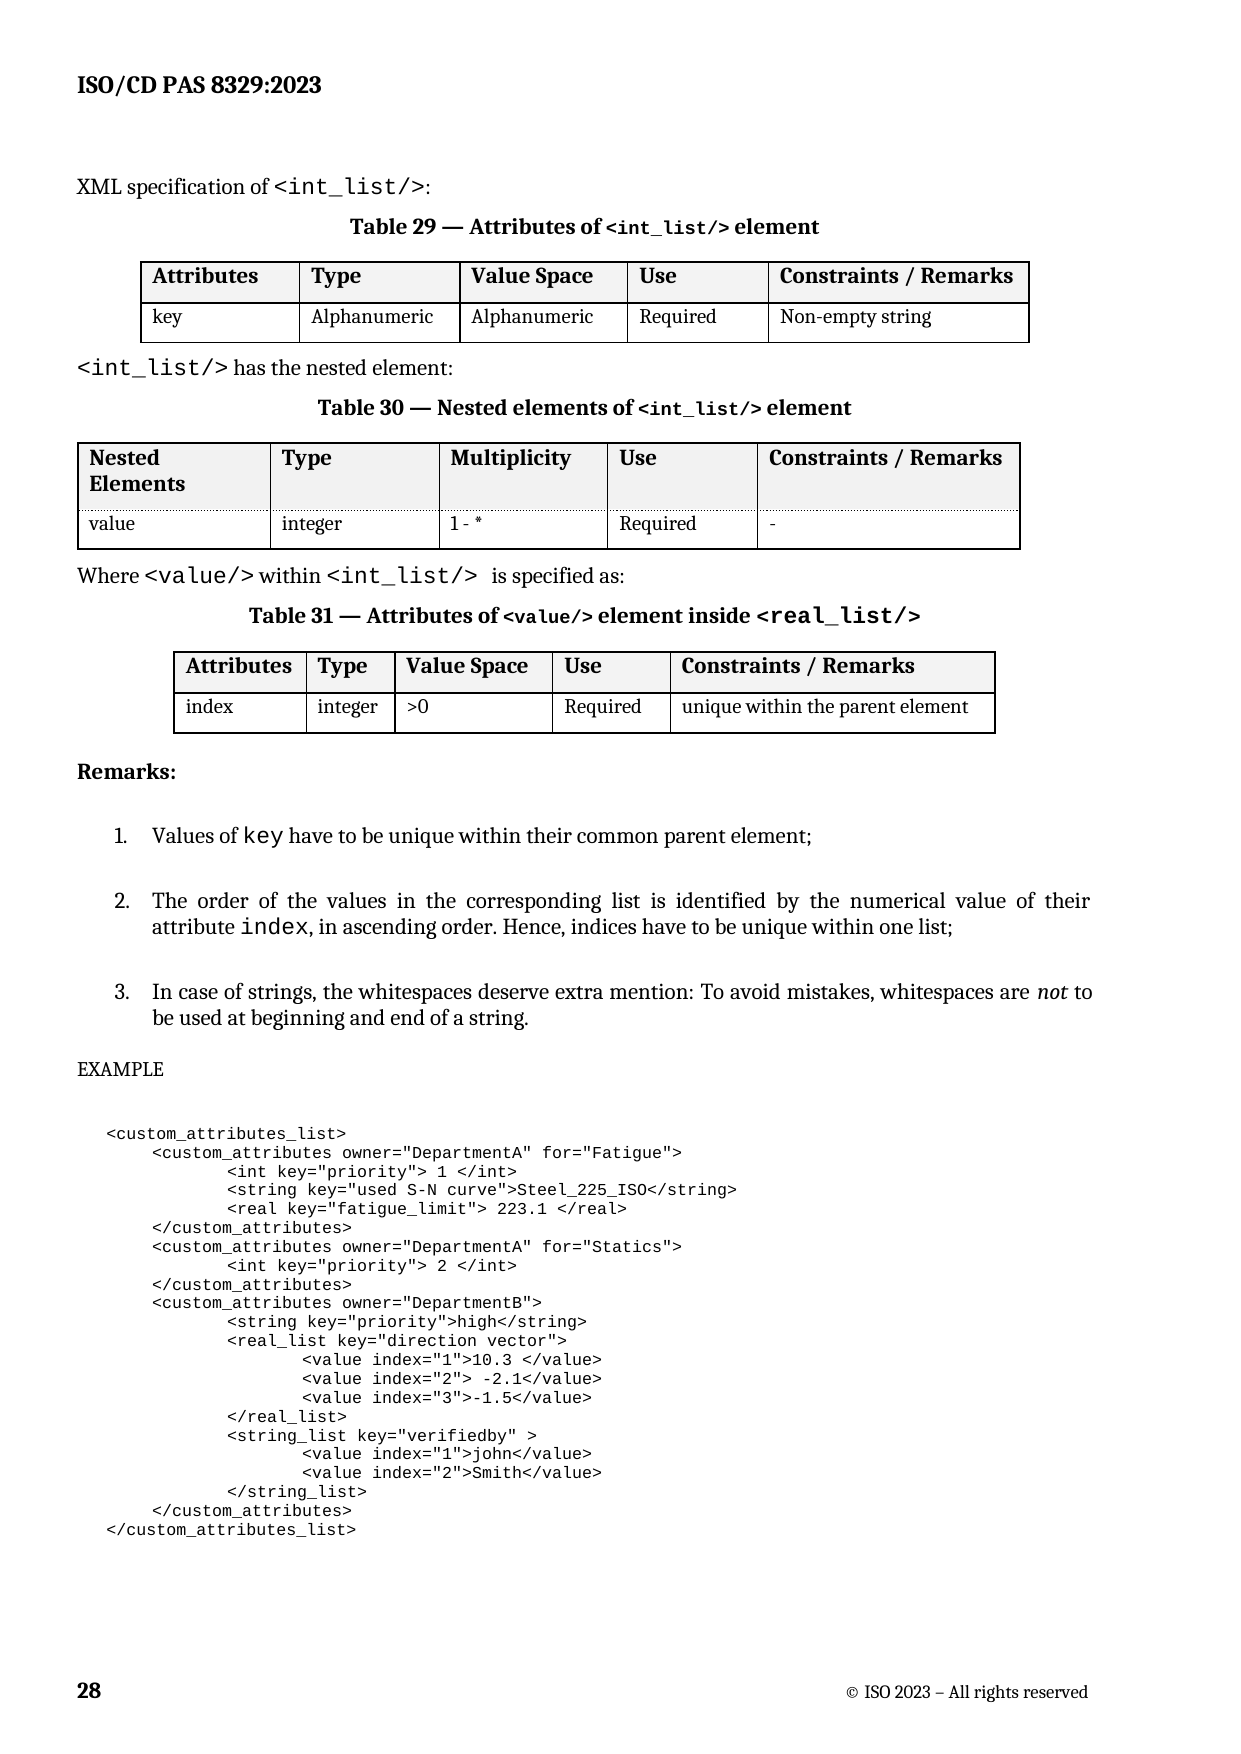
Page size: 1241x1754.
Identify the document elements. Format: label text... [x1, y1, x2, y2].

text <value index="2"> -2.1</value> [94, 1371, 1075, 1389]
text EXAMPLE [77, 1057, 1092, 1082]
text Where <value/> within <int_list/> is specified as: [77, 563, 1092, 590]
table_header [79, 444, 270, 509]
text <custom_attributes owner="DepartmentB"> [94, 1295, 1075, 1314]
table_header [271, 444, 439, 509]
text <value index="3">-1.5</value> [94, 1389, 1075, 1408]
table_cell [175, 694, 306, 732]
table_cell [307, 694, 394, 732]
text <real_list key="direction vector"> [94, 1333, 1075, 1352]
text </custom_attributes> [94, 1276, 1075, 1295]
text </custom_attributes> [94, 1502, 1075, 1521]
text <string key="priority">high</string> [94, 1314, 1075, 1333]
text <value index="2">Smith</value> [94, 1465, 1075, 1484]
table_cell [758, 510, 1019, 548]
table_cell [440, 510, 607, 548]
text <custom_attributes owner="DepartmentA" for="Statics"> [94, 1238, 1075, 1257]
text </string_list> [94, 1484, 1075, 1502]
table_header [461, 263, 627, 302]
list Values of key have to be unique within their common parent element; [114, 822, 1092, 850]
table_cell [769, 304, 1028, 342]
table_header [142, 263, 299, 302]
text Table 31 — Attributes of <value/> element inside <real_list/> [77, 603, 1092, 630]
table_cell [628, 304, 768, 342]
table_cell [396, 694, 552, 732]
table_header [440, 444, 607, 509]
text <value index="1">john</value> [94, 1446, 1075, 1465]
text </custom_attributes> [94, 1220, 1075, 1238]
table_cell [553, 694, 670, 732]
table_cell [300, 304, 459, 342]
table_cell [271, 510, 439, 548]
text <custom_attributes owner="DepartmentA" for="Fatigue"> [94, 1144, 1075, 1163]
text Table 29 — Attributes of <int_list/> element [77, 214, 1092, 240]
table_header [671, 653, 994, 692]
text </real_list> [94, 1408, 1075, 1427]
text Table 30 — Nested elements of <int_list/> element [77, 395, 1092, 421]
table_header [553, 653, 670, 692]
text XML specification of <int_list/>: [77, 174, 1092, 201]
text <string key="used S-N curve">Steel_225_ISO</string> [94, 1182, 1075, 1201]
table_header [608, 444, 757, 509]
text <int key="priority"> 1 </int> [94, 1163, 1075, 1182]
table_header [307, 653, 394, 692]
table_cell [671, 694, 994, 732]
text <custom_attributes_list> [94, 1125, 1075, 1144]
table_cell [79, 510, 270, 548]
list In case of strings, the whitespaces deserve extra mention: To avoid mistakes, whitespaces are not to be used at beginning and end of a string. [114, 979, 1092, 1032]
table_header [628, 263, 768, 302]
text <int_list/> has the nested element: [77, 355, 1092, 383]
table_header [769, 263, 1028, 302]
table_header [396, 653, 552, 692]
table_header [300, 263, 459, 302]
text <int key="priority"> 2 </int> [94, 1257, 1075, 1276]
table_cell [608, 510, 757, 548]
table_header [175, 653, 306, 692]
list The order of the values in the corresponding list is identified by the numerical value of their attribute index, in ascending order. Hence, indices have to be unique within one list; [114, 887, 1092, 941]
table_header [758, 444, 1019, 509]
text </custom_attributes_list> [94, 1521, 1075, 1540]
text <real key="fatigue_limit"> 223.1 </real> [94, 1201, 1075, 1220]
text <string_list key="verifiedby" > [94, 1427, 1075, 1446]
text Remarks: [77, 759, 1092, 785]
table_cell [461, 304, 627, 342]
text <value index="1">10.3 </value> [94, 1352, 1075, 1371]
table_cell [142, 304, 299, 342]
